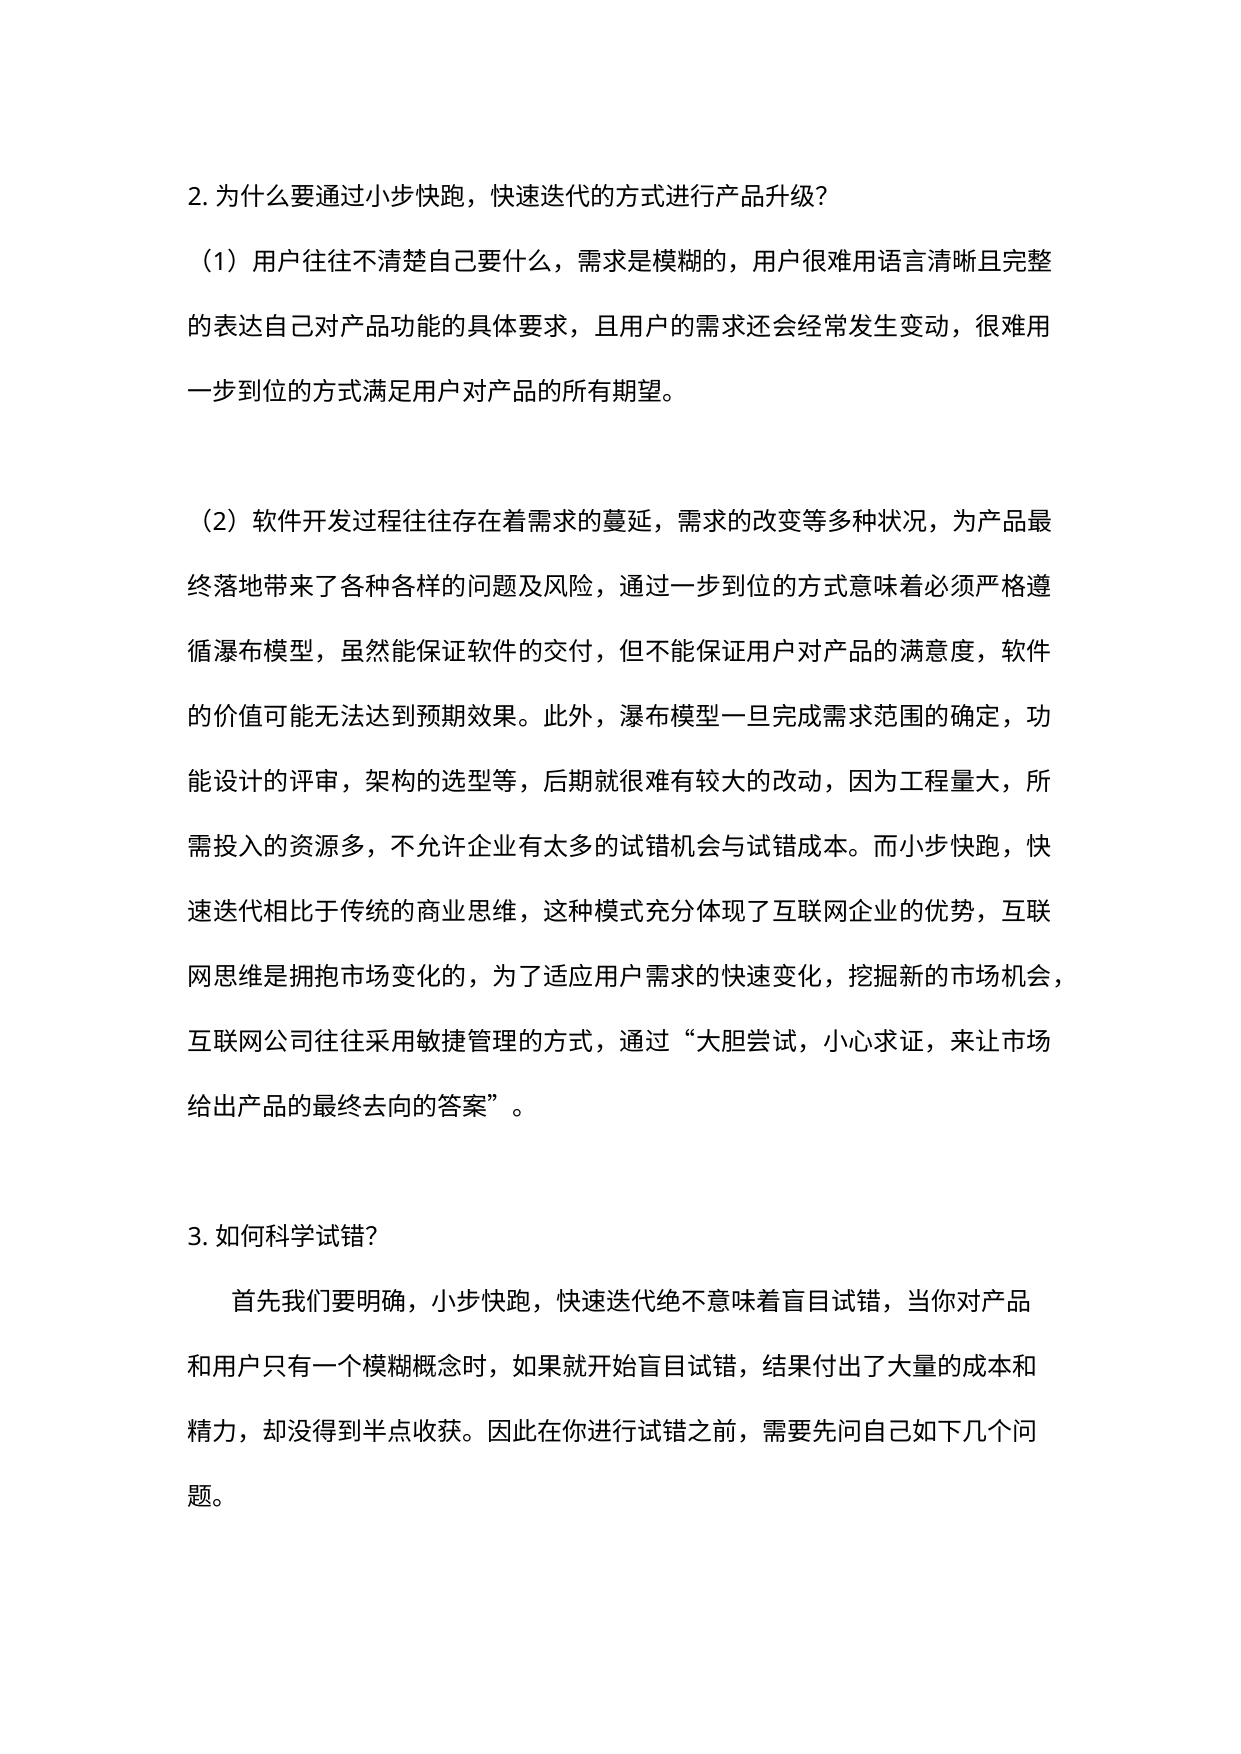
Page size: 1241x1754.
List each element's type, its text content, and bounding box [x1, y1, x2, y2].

text 3. 如何科学试错？ [187, 1202, 1053, 1267]
text 首先我们要明确，小步快跑，快速迭代绝不意味着盲目试错，当你对产品和用户只有一个模糊概念时，如果就开始盲目试错，结果付出了大量的成本和精力，却没得到半点收获。因此在你进行试错之前，需要先问自己如下几个问题。 [187, 1267, 1053, 1527]
text 2. 为什么要通过小步快跑，快速迭代的方式进行产品升级？ [187, 162, 1053, 227]
text （2）软件开发过程往往存在着需求的蔓延，需求的改变等多种状况，为产品最终落地带来了各种各样的问题及风险，通过一步到位的方式意味着必须严格遵循瀑布模型，虽然能保证软件的交付，但不能保证用户对产品的满意度，软件的价值可能无法达到预期效果。此外，瀑布模型一旦完成需求范围的确定，功能设计的评审，架构的选型等，后期就很难有较大的改动，因为工程量大，所需投入的资源多，不允许企业有太多的试错机会与试错成本。而小步快跑，快速迭代相比于传统的商业思维，这种模式充分体现了互联网企业的优势，互联网思维是拥抱市场变化的，为了适应用户需求的快速变化，挖掘新的市场机会，互联网公司往往采用敏捷管理的方式，通过“大胆尝试，小心求证，来让市场给出产品的最终去向的答案”。 [187, 487, 1053, 1137]
text （1）用户往往不清楚自己要什么，需求是模糊的，用户很难用语言清晰且完整的表达自己对产品功能的具体要求，且用户的需求还会经常发生变动，很难用一步到位的方式满足用户对产品的所有期望。 [187, 227, 1053, 422]
